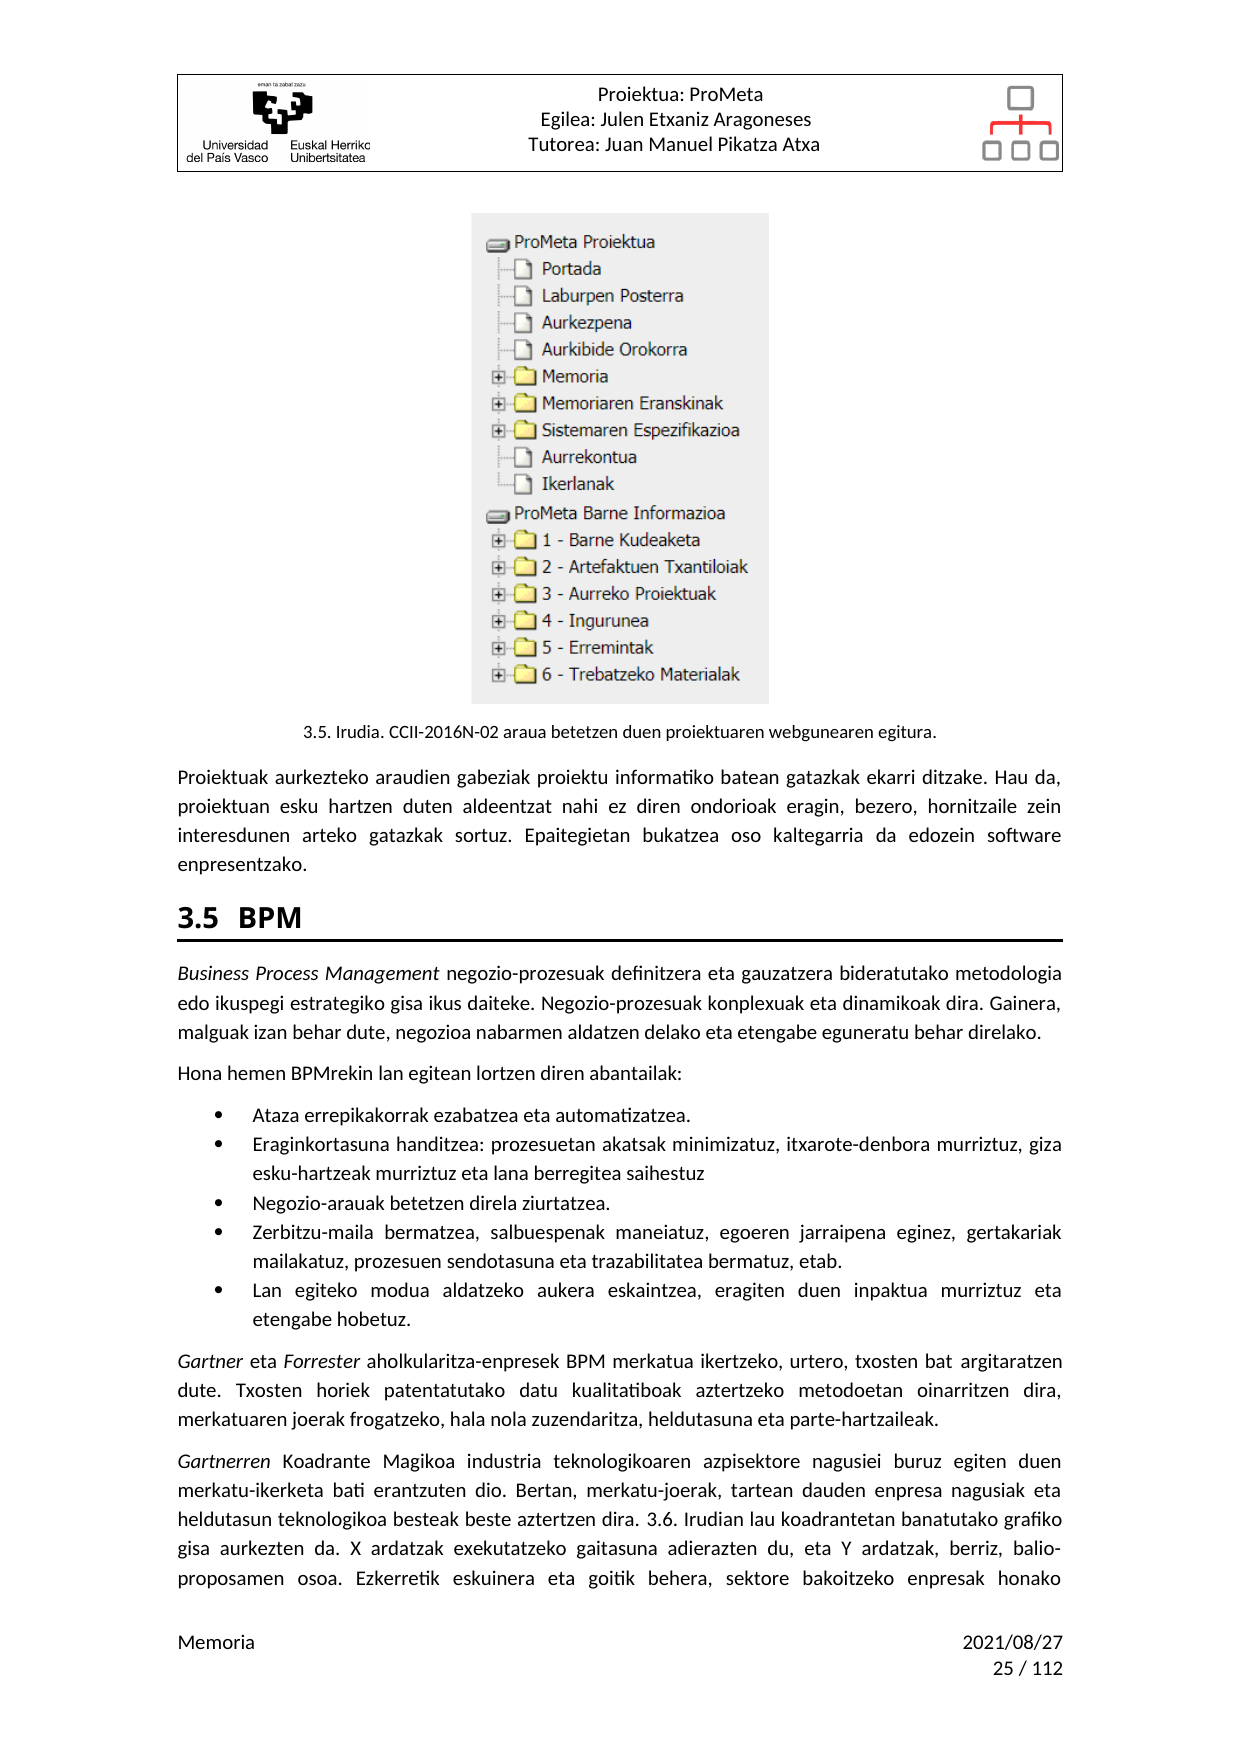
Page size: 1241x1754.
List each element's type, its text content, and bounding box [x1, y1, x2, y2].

list Zerbitzu-maila bermatzea, salbuespenak maneiatuz, egoeren jarraipena eginez, gertakariak mailakatuz, prozesuen sendotasuna eta trazabilitatea bermatuz, etab. [215, 1219, 1063, 1273]
text Business Process Management negozio-prozesuak definitzera eta gauzatzera bideratutako metodologia edo ikuspegi estrategiko gisa ikus daiteke. Negozio-prozesuak konplexuak eta dinamikoak dira. Gainera, malguak izan behar dute, negozioa nabarmen aldatzen delako eta etengabe eguneratu behar direlako. [177, 961, 1063, 1044]
picture [978, 80, 1060, 162]
text Proiektuak aurkezteko araudien gabeziak proiektu informatiko batean gatazkak ekarri ditzake. Hau da, proiektuan esku hartzen duten aldeentzat nahi ez diren ondorioak eragin, bezero, hornitzaile zein interesdunen arteko gatazkak sortuz. Epaitegietan bukatzea oso kaltegarria da edozein software enpresentzako. [177, 764, 1063, 877]
list Negozio-arauak betetzen direla ziurtatzea. [215, 1190, 1063, 1215]
text Hona hemen BPMrekin lan egitean lortzen diren abantailak: [177, 1061, 1063, 1086]
list Lan egiteko modua aldatzeko aukera eskaintzea, eragiten duen inpaktua murriztuz eta etengabe hobetuz. [215, 1277, 1063, 1332]
picture [471, 213, 769, 704]
list Ataza errepikakorrak ezabatzea eta automatizatzea. [215, 1102, 1063, 1128]
list Eraginkortasuna handitzea: prozesuetan akatsak minimizatuz, itxarote-denbora murriztuz, giza esku-hartzeak murriztuz eta lana berregitea saihestuz [215, 1131, 1063, 1186]
text Gartner eta Forrester aholkularitza-enpresek BPM merkatua ikertzeko, urtero, txosten bat argitaratzen dute. Txosten horiek patentatutako datu kualitatiboak aztertzeko metodoetan oinarritzen dira, merkatuaren joerak frogatzeko, hala nola zuzendaritza, heldutasuna eta parte-hartzaileak. [177, 1348, 1063, 1432]
picture [182, 81, 370, 162]
subtitle BPM [177, 897, 1063, 939]
